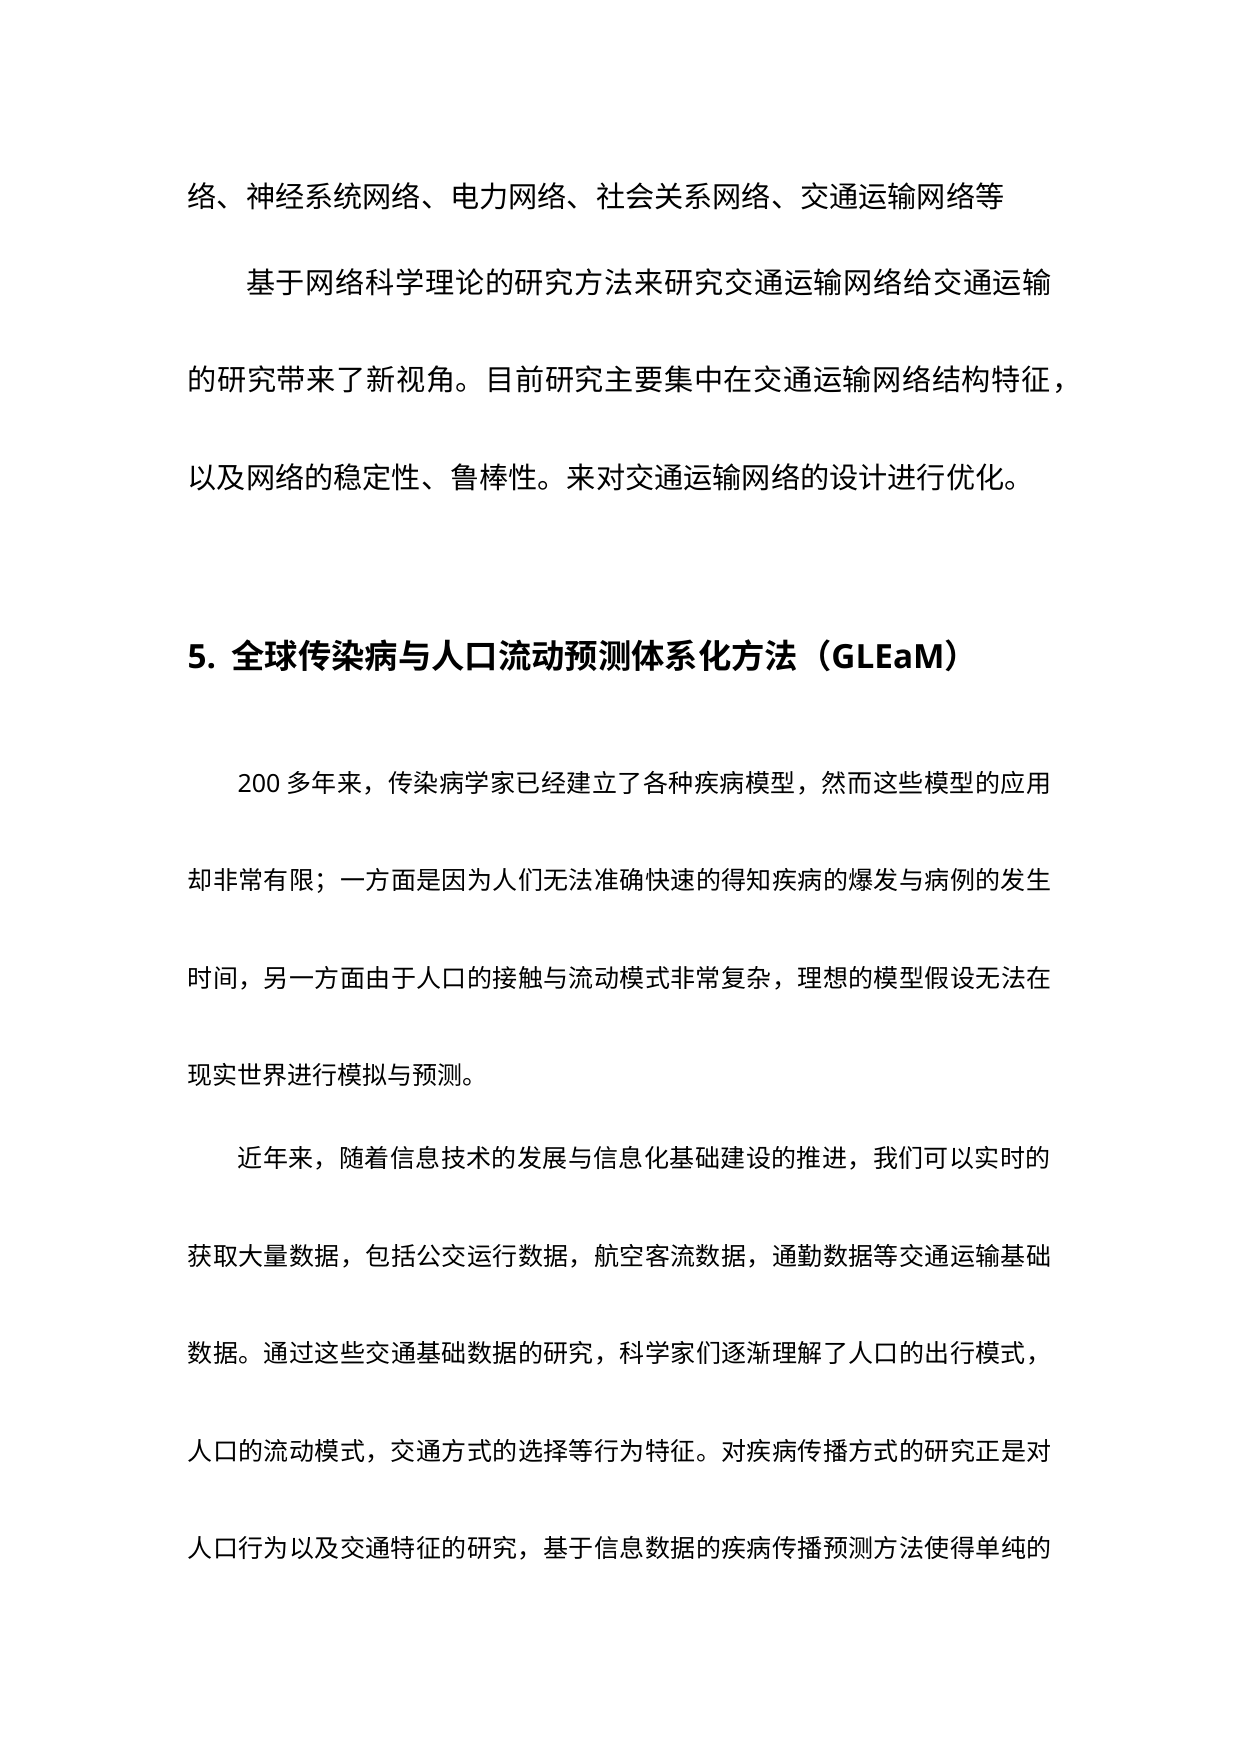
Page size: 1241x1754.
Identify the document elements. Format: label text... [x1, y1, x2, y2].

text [187, 162, 1053, 227]
text 200多年来，传染病学家已经建立了各种疾病模型，然而这些模型的应用却非常有限；一方面是因为人们无法准确快速的得知疾病的爆发与病例的发生时间，另一方面由于人口的接触与流动模式非常复杂，理想的模型假设无法在现实世界进行模拟与预测。 [187, 749, 1053, 1106]
text 基于网络科学理论的研究方法来研究交通运输网络给交通运输的研究带来了新视角。目前研究主要集中在交通运输网络结构特征，以及网络的稳定性、鲁棒性。来对交通运输网络的设计进行优化。 [187, 248, 1053, 508]
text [187, 1124, 1053, 1579]
subtitle 全球传染病与人口流动预测体系化方法（GLEaM） [187, 621, 1053, 686]
